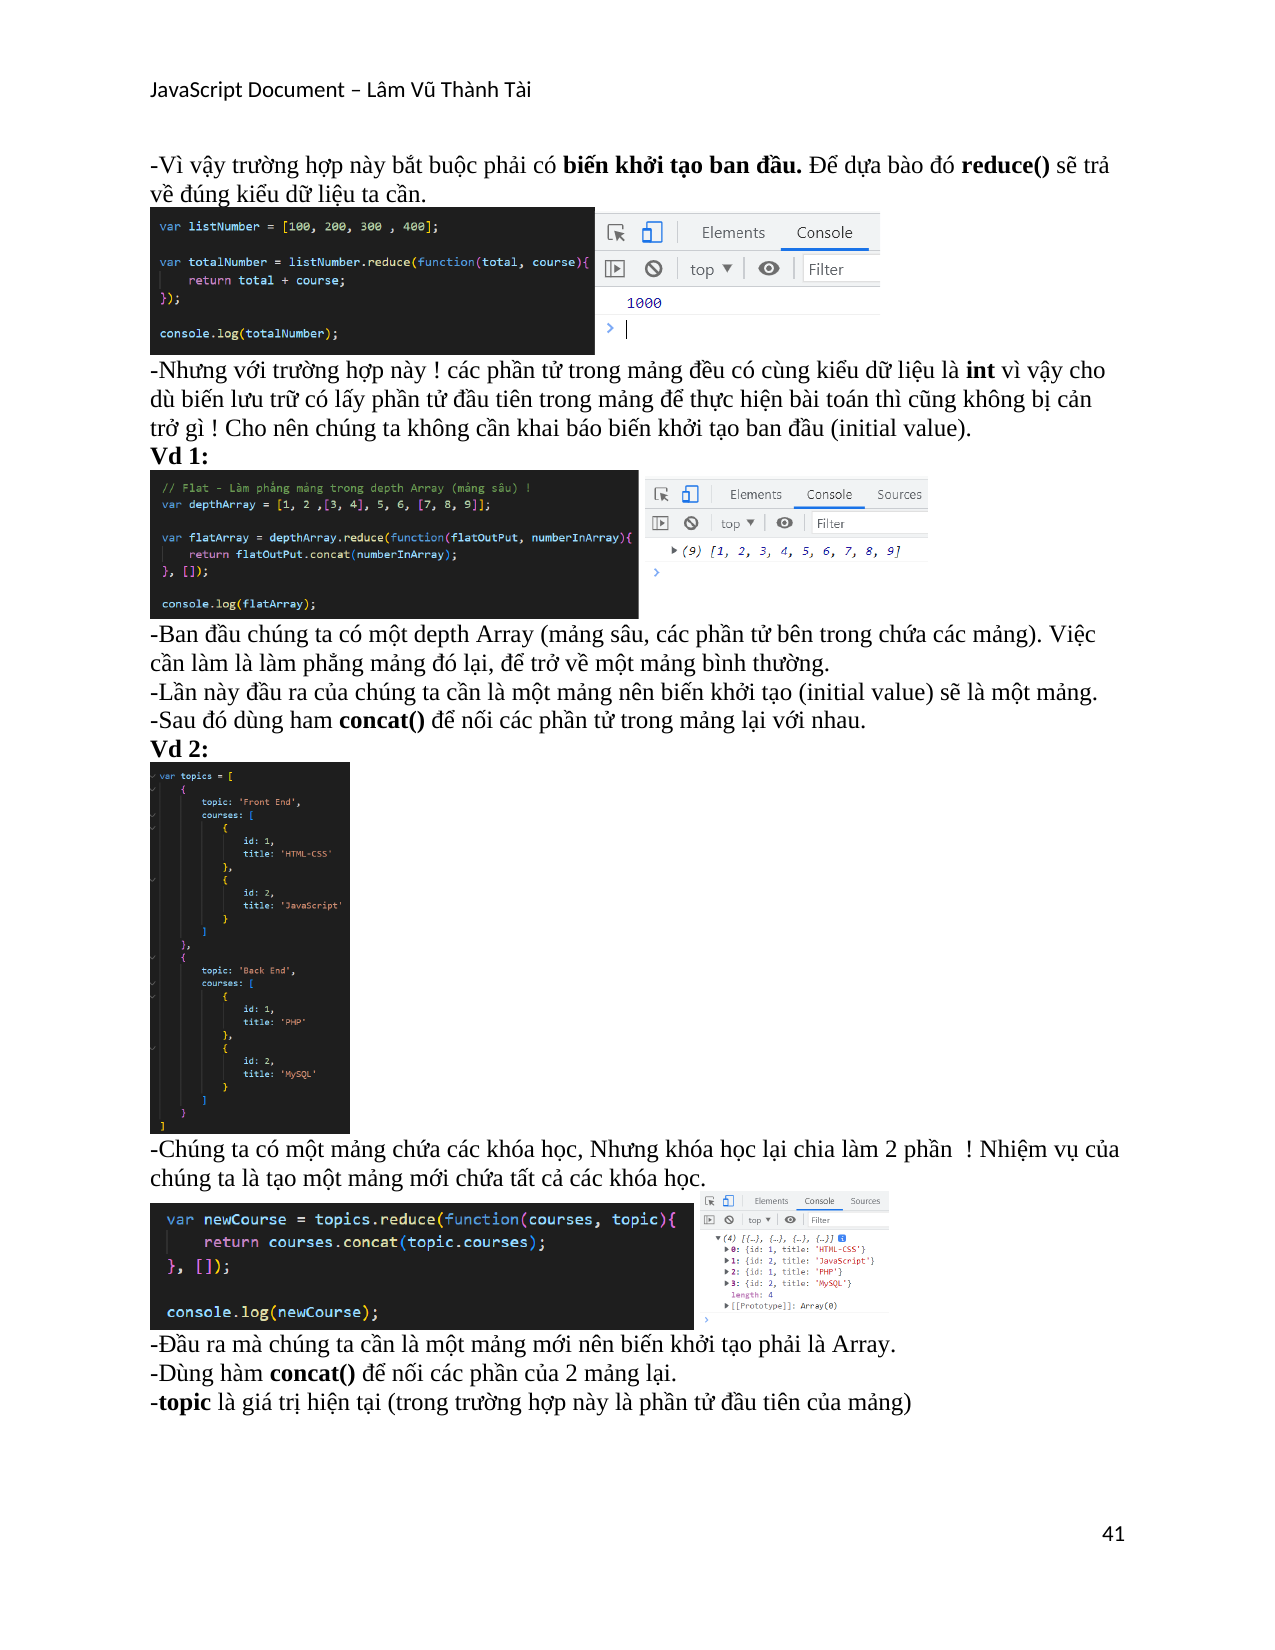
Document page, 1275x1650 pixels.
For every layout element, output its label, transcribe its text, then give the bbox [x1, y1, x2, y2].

picture [150, 207, 881, 355]
list -Vì vậy trường hợp này bắt buộc phải có biến khởi tạo ban đầu. Để dựa bào đó reduce() sẽ trả về đúng kiểu dữ liệu ta cần. [150, 150, 1125, 207]
picture [150, 470, 639, 619]
list -Sau đó dùng ham concat() để nối các phần tử trong mảng lại với nhau. [150, 705, 1125, 734]
picture [150, 762, 350, 1134]
list -topic là giá trị hiện tại (trong trường hợp này là phần tử đầu tiên của mảng) [150, 1387, 1125, 1416]
list -Đầu ra mà chúng ta cần là một mảng mới nên biến khởi tạo phải là Array. [150, 1329, 1125, 1358]
list -Nhưng với trường hợp này ! các phần tử trong mảng đều có cùng kiểu dữ liệu là int vì vậy cho dù biến lưu trữ có lấy phần tử đầu tiên trong mảng để thực hiện bài toán thì cũng không bị cản trở gì ! Cho nên chúng ta không cần khai báo biến khởi tạo ban đầu (initial value). [150, 355, 1125, 441]
picture [700, 1191, 889, 1330]
list -Ban đầu chúng ta có một depth Array (mảng sâu, các phần tử bên trong chứa các mảng). Việc cần làm là làm phẳng mảng đó lại, để trở về một mảng bình thường. [150, 619, 1125, 677]
picture [645, 476, 928, 619]
list Vd 2: [150, 734, 1125, 763]
list -Lần này đầu ra của chúng ta cần là một mảng nên biến khởi tạo (initial value) sẽ là một mảng. [150, 677, 1125, 705]
list -Chúng ta có một mảng chứa các khóa học, Nhưng khóa học lại chia làm 2 phần ! Nhiệm vụ của chúng ta là tạo một mảng mới chứa tất cả các khóa học. [150, 1134, 1125, 1192]
picture [150, 1203, 694, 1330]
list Vd 1: [150, 441, 1125, 470]
list -Dùng hàm concat() để nối các phần của 2 mảng lại. [150, 1358, 1125, 1387]
